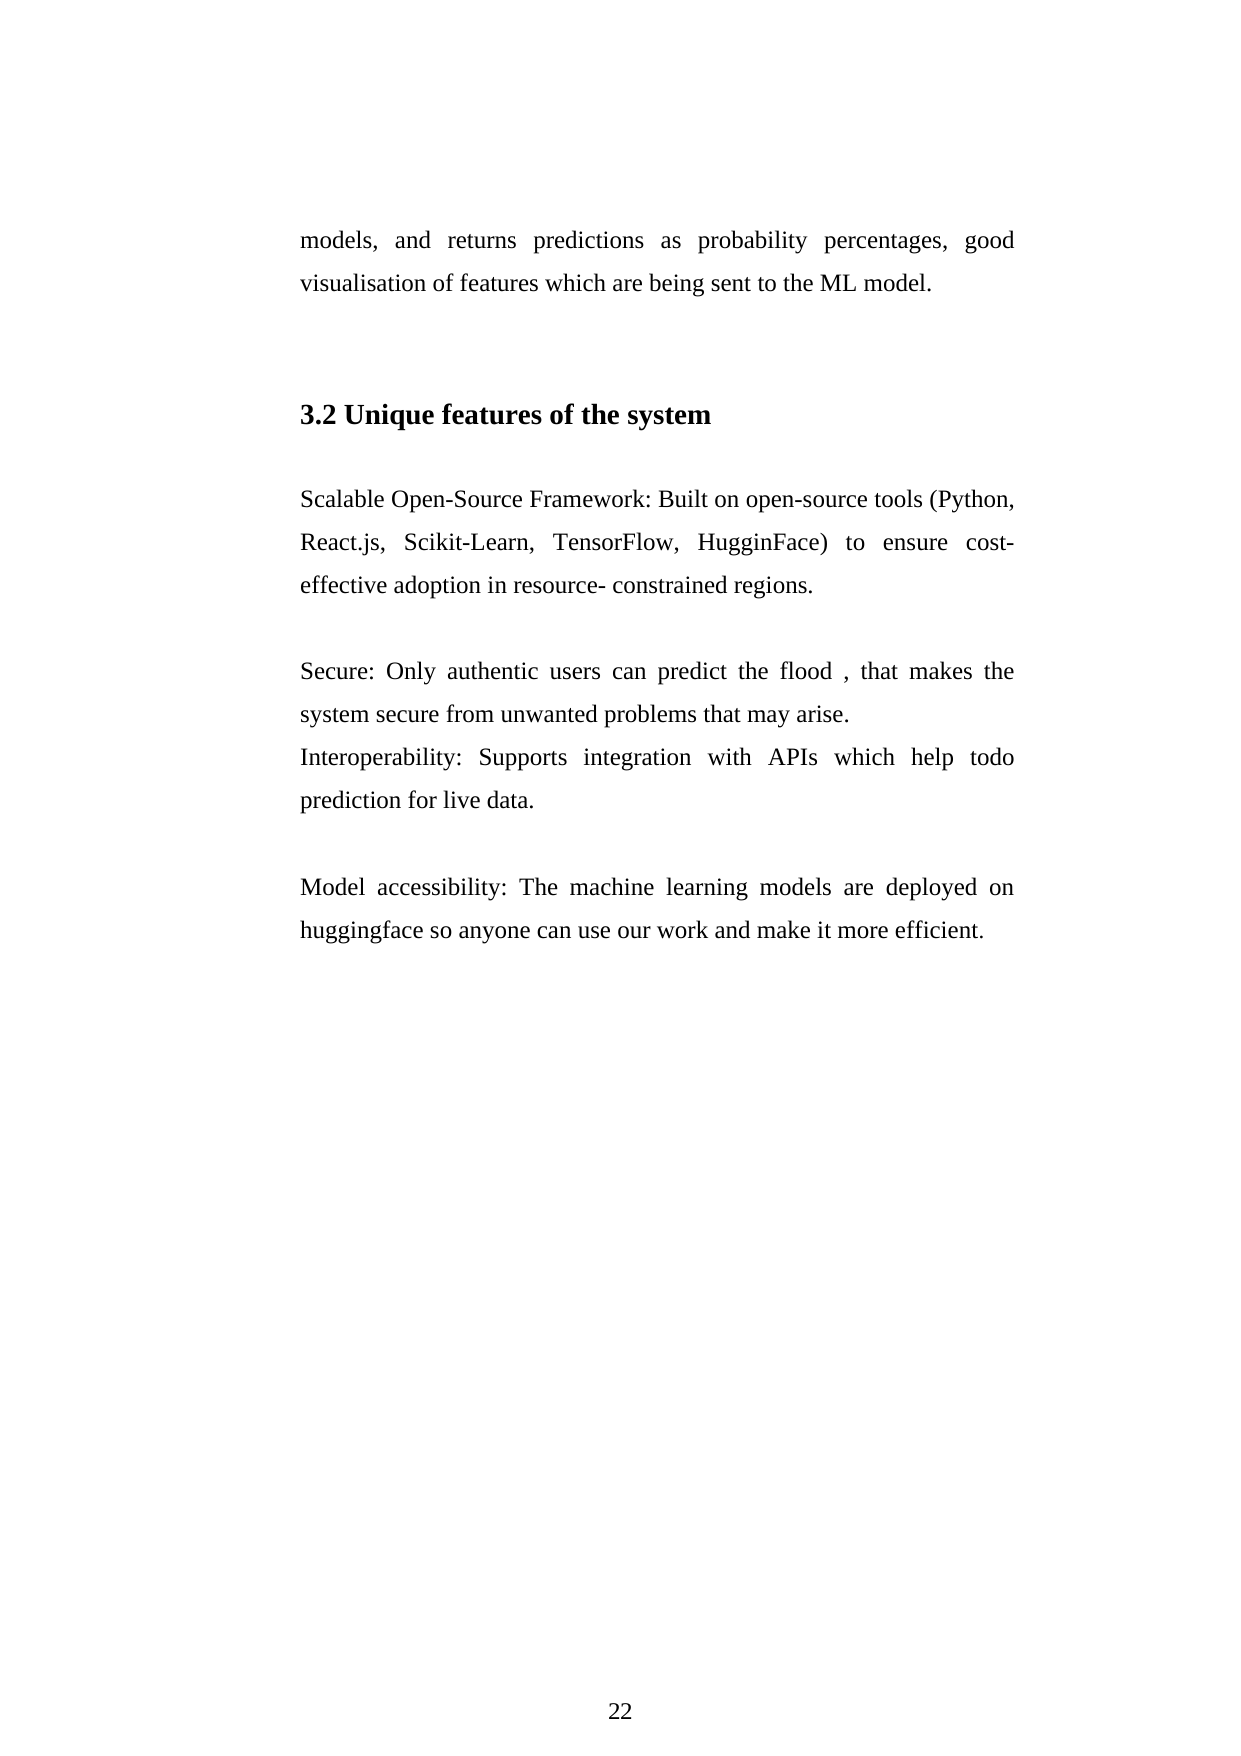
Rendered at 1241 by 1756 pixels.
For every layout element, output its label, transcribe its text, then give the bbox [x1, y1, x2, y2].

text Secure: Only authentic users can predict the flood , that makes the system secure from unwanted problems that may arise. [300, 656, 1015, 728]
text Interoperability: Supports integration with APIs which help todo prediction for live data. [300, 742, 1015, 814]
text Model accessibility: The machine learning models are deployed on huggingface so anyone can use our work and make it more efficient. [300, 872, 1015, 944]
text Scalable Open-Source Framework: Built on open-source tools (Python, React.js, Scikit-Learn, TensorFlow, HugginFace) to ensure cost-effective adoption in resource- constrained regions. [300, 484, 1015, 599]
text 3.2 Unique features of the system [300, 397, 1015, 471]
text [300, 225, 1015, 297]
